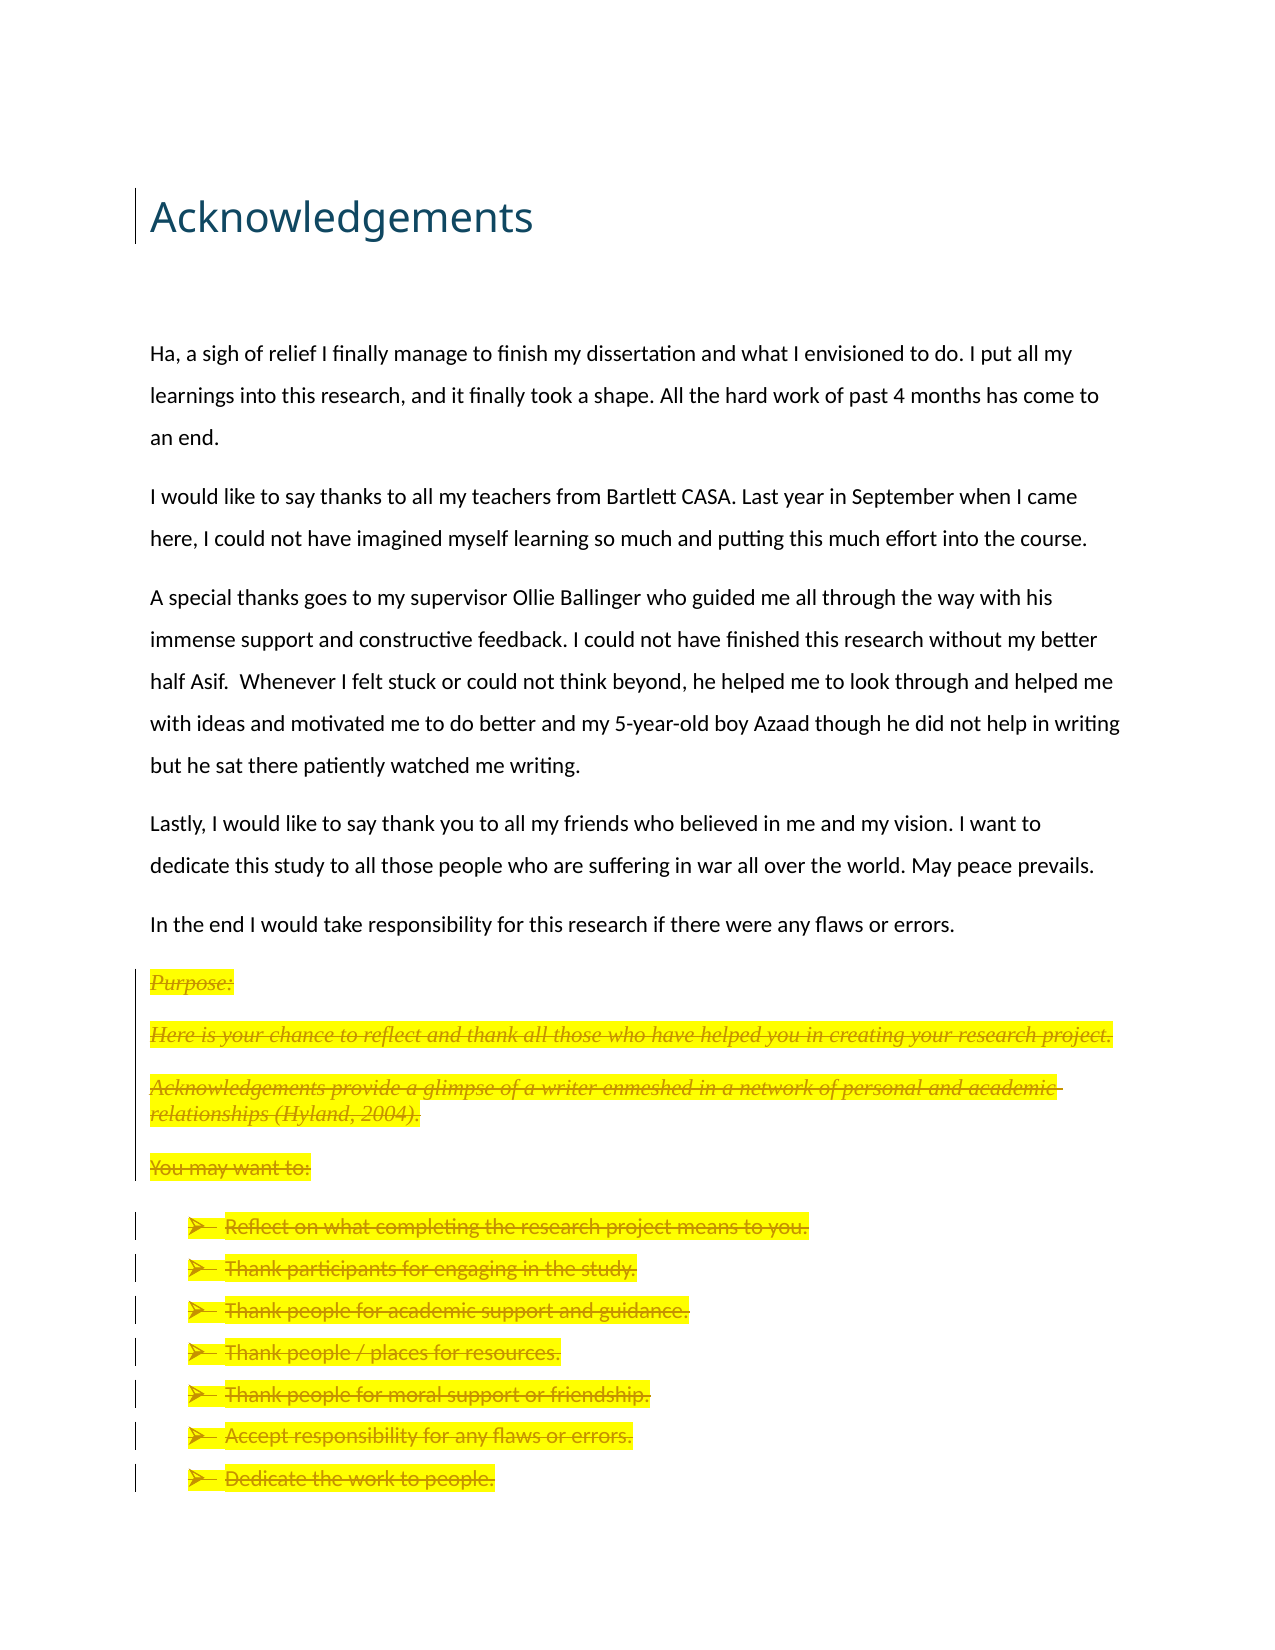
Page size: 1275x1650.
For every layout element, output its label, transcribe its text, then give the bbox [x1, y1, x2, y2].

text I would like to say thanks to all my teachers from Bartlett CASA. Last year in September when I came here, I could not have imagined myself learning so much and putting this much effort into the course. [150, 482, 1125, 552]
text Lastly, I would like to say thank you to all my friends who believed in me and my vision. I want to dedicate this study to all those people who are suffering in war all over the world. May peace prevails. [150, 809, 1125, 879]
text Ha, a sigh of relief I finally manage to finish my dissertation and what I envisioned to do. I put all my learnings into this research, and it finally took a shape. All the hard work of past 4 months has come to an end. [150, 339, 1125, 452]
text A special thanks goes to my supervisor Ollie Ballinger who guided me all through the way with his immense support and constructive feedback. I could not have finished this research without my better half Asif. Whenever I felt stuck or could not think beyond, he helped me to look through and helped me with ideas and motivated me to do better and my 5-year-old boy Azaad though he did not help in writing but he sat there patiently watched me writing. [150, 583, 1125, 779]
subtitle Acknowledgements [150, 187, 1125, 244]
text In the end I would take responsibility for this research if there were any flaws or errors. [150, 910, 1125, 938]
